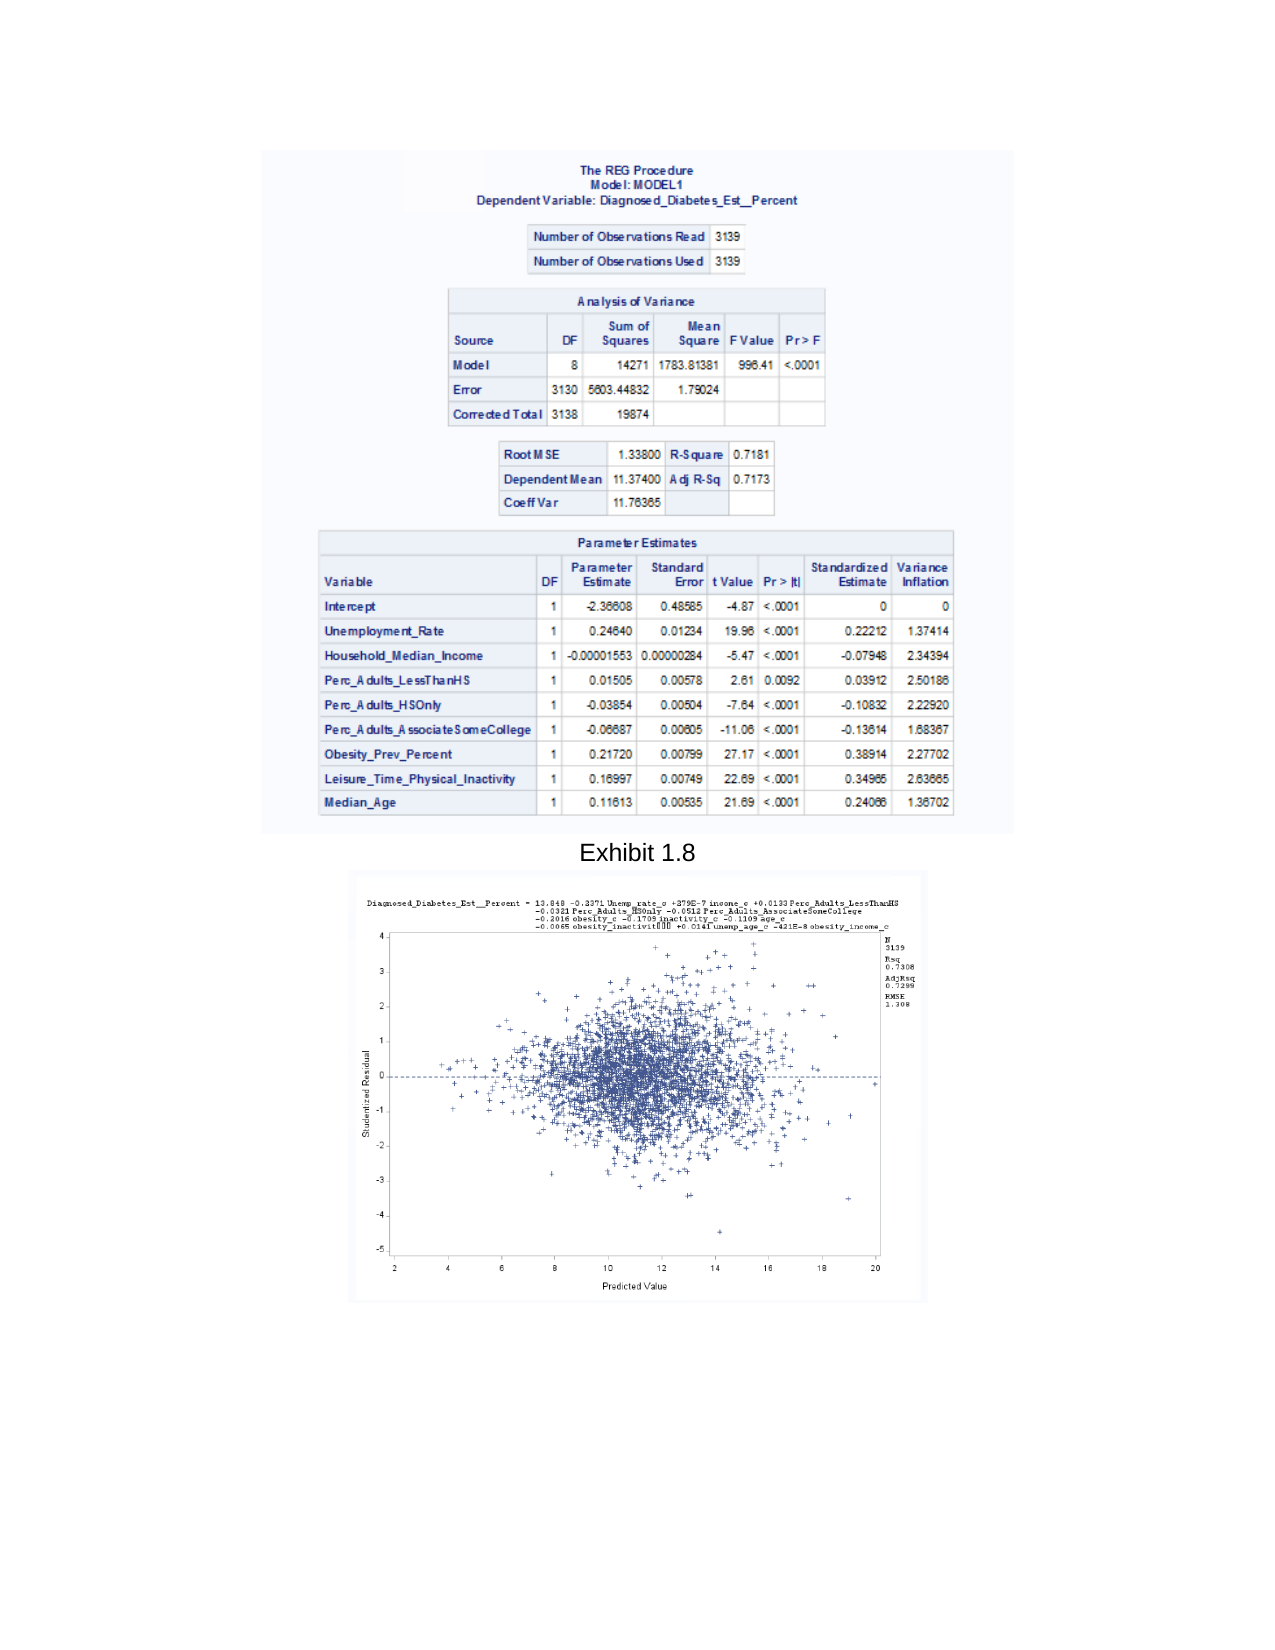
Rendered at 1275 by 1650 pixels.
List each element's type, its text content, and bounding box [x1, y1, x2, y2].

picture [261, 150, 1014, 834]
text Exhibit 1.8 [150, 837, 1125, 866]
picture [347, 870, 928, 1303]
